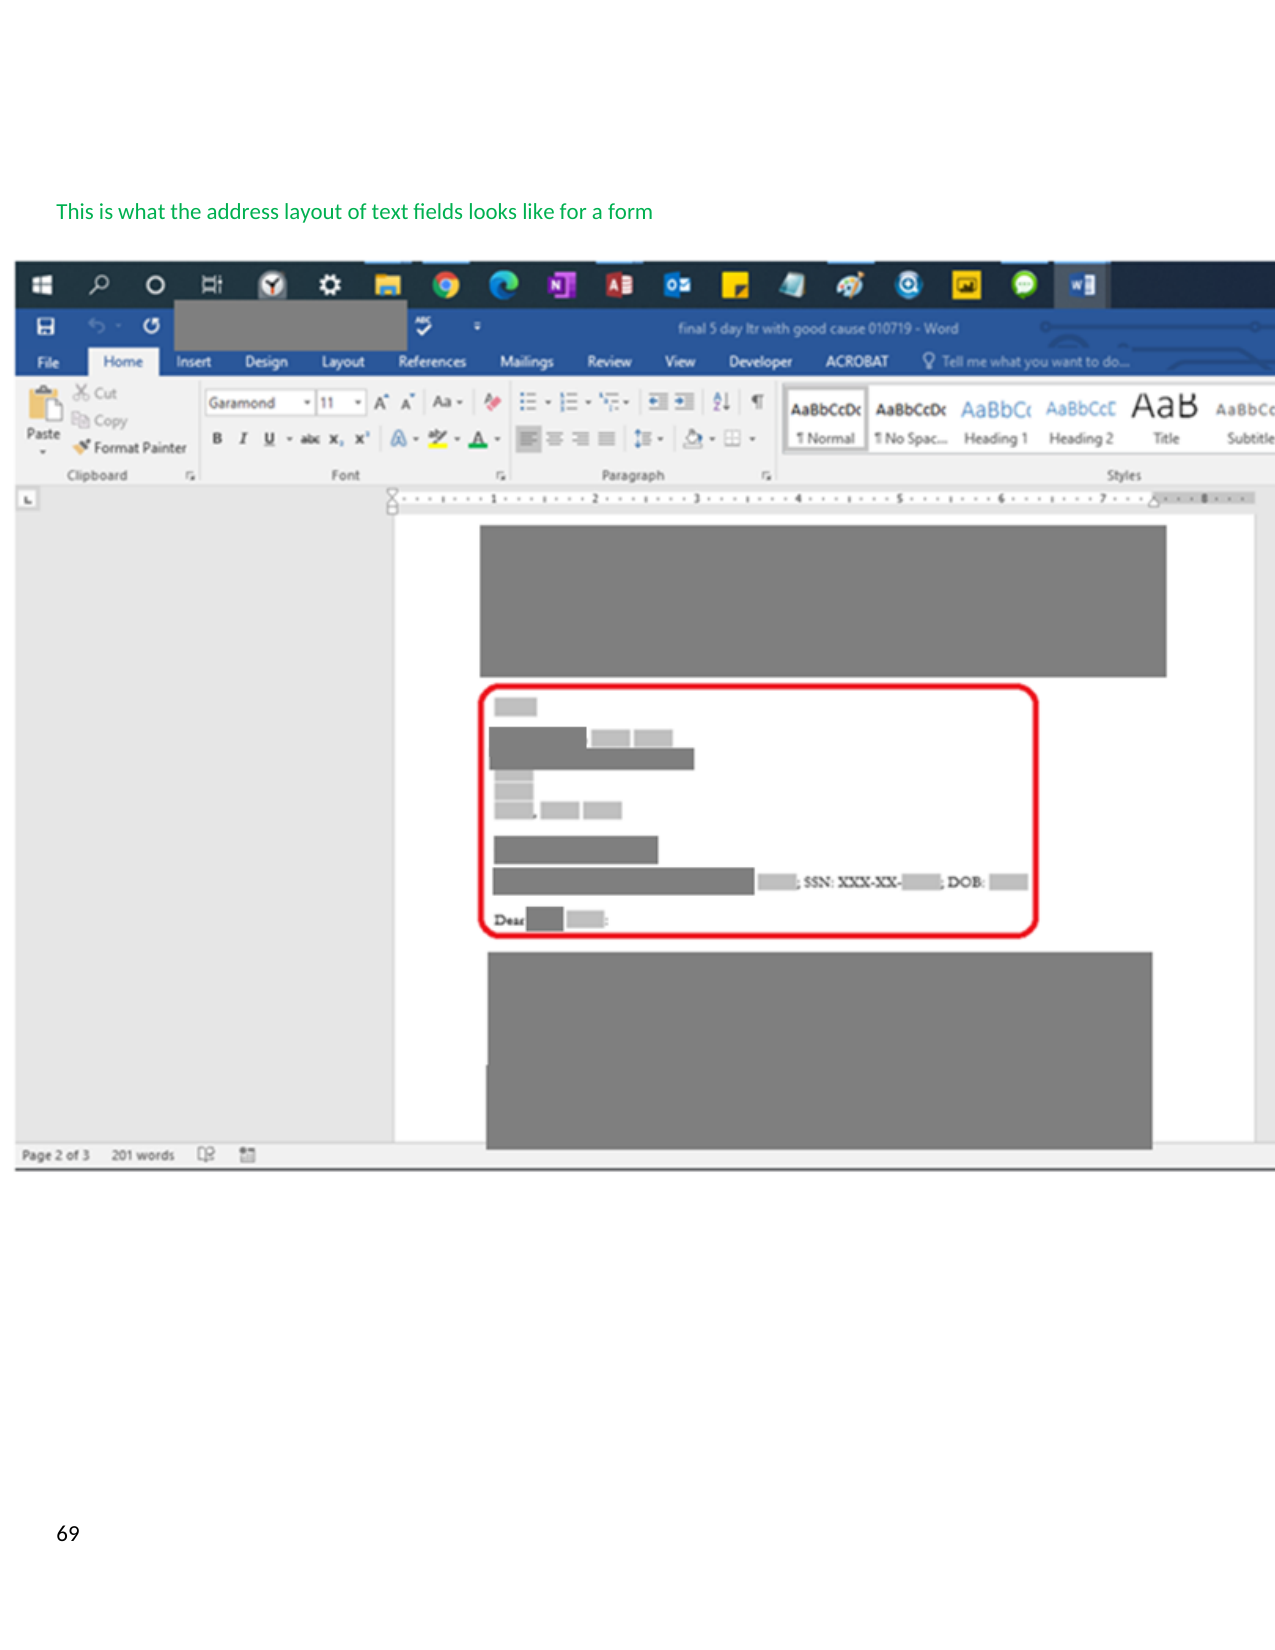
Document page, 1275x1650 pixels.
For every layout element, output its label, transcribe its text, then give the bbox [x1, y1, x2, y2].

picture [0, 243, 1275, 1194]
text This is what the address layout of text fields looks like for a form [56, 197, 1106, 225]
